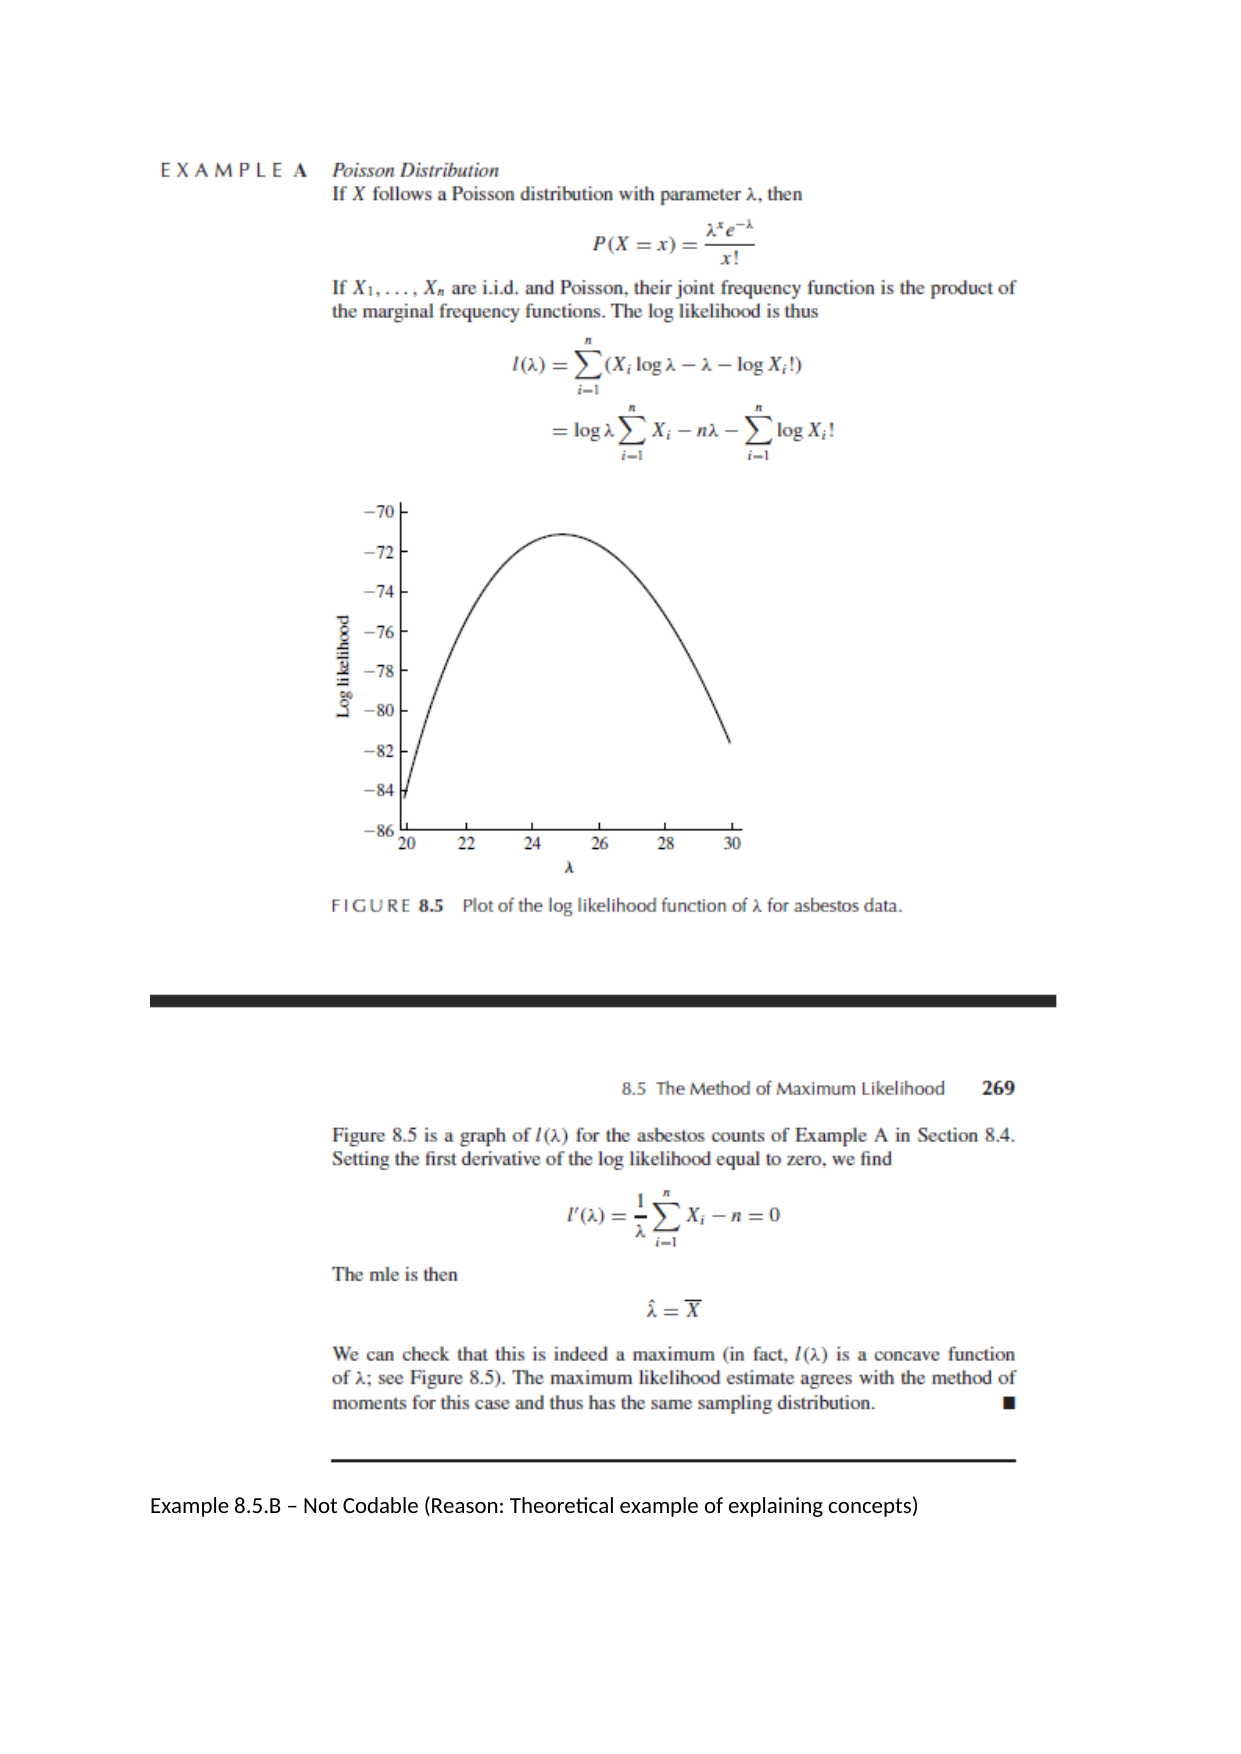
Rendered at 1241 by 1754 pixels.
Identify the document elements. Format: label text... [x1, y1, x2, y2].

text Example 8.5.B – Not Codable (Reason: Theoretical example of explaining concepts) [150, 1491, 1090, 1519]
picture [150, 150, 1057, 1472]
